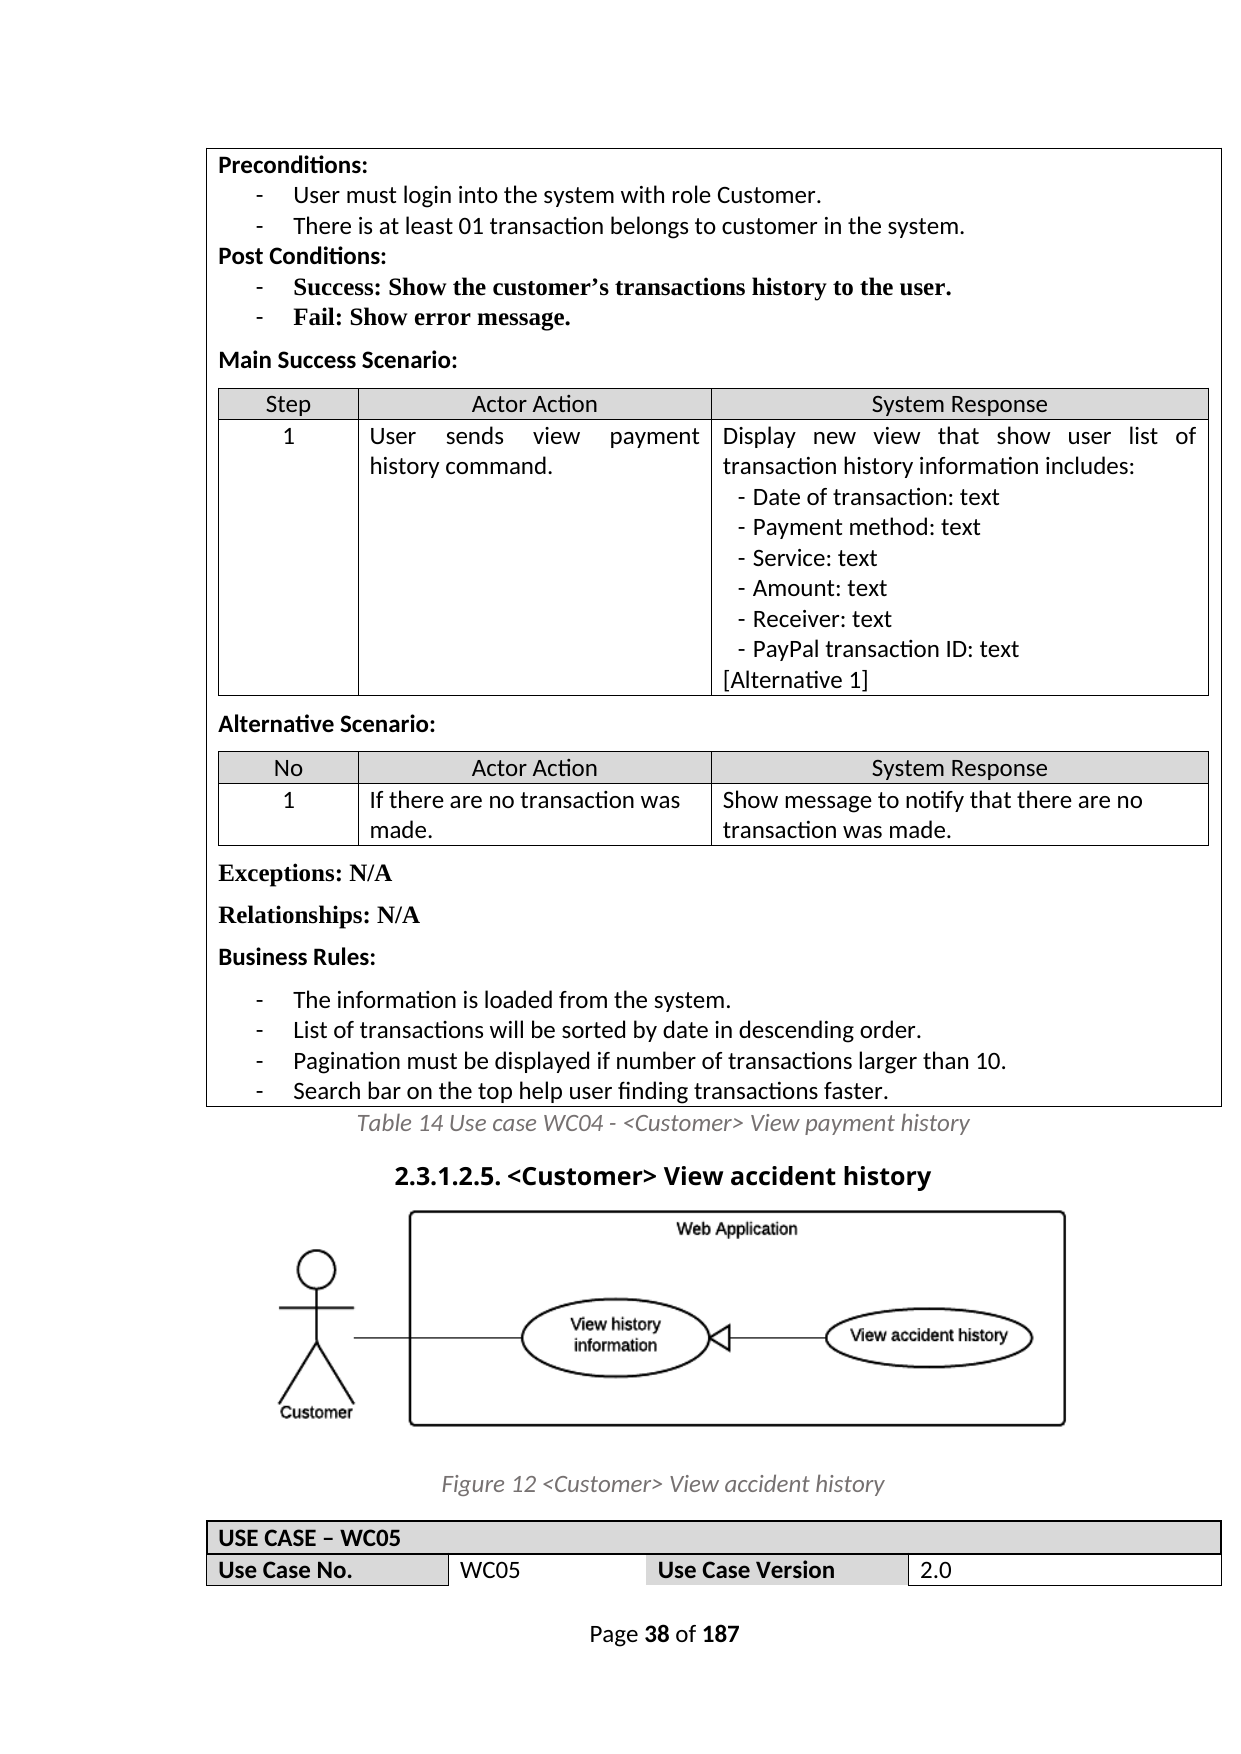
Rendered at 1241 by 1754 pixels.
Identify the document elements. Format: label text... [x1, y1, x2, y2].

table_header USE CASE – WC05 [208, 1522, 1220, 1553]
table_cell Use Case Version [646, 1555, 908, 1585]
picture [243, 1195, 1086, 1450]
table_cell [207, 149, 1221, 1106]
subtitle <Customer> View accident history [394, 1158, 1122, 1192]
table_cell Use Case No. [207, 1555, 448, 1585]
table_cell 2.0 [909, 1555, 1221, 1585]
table_cell WC05 [449, 1555, 646, 1585]
